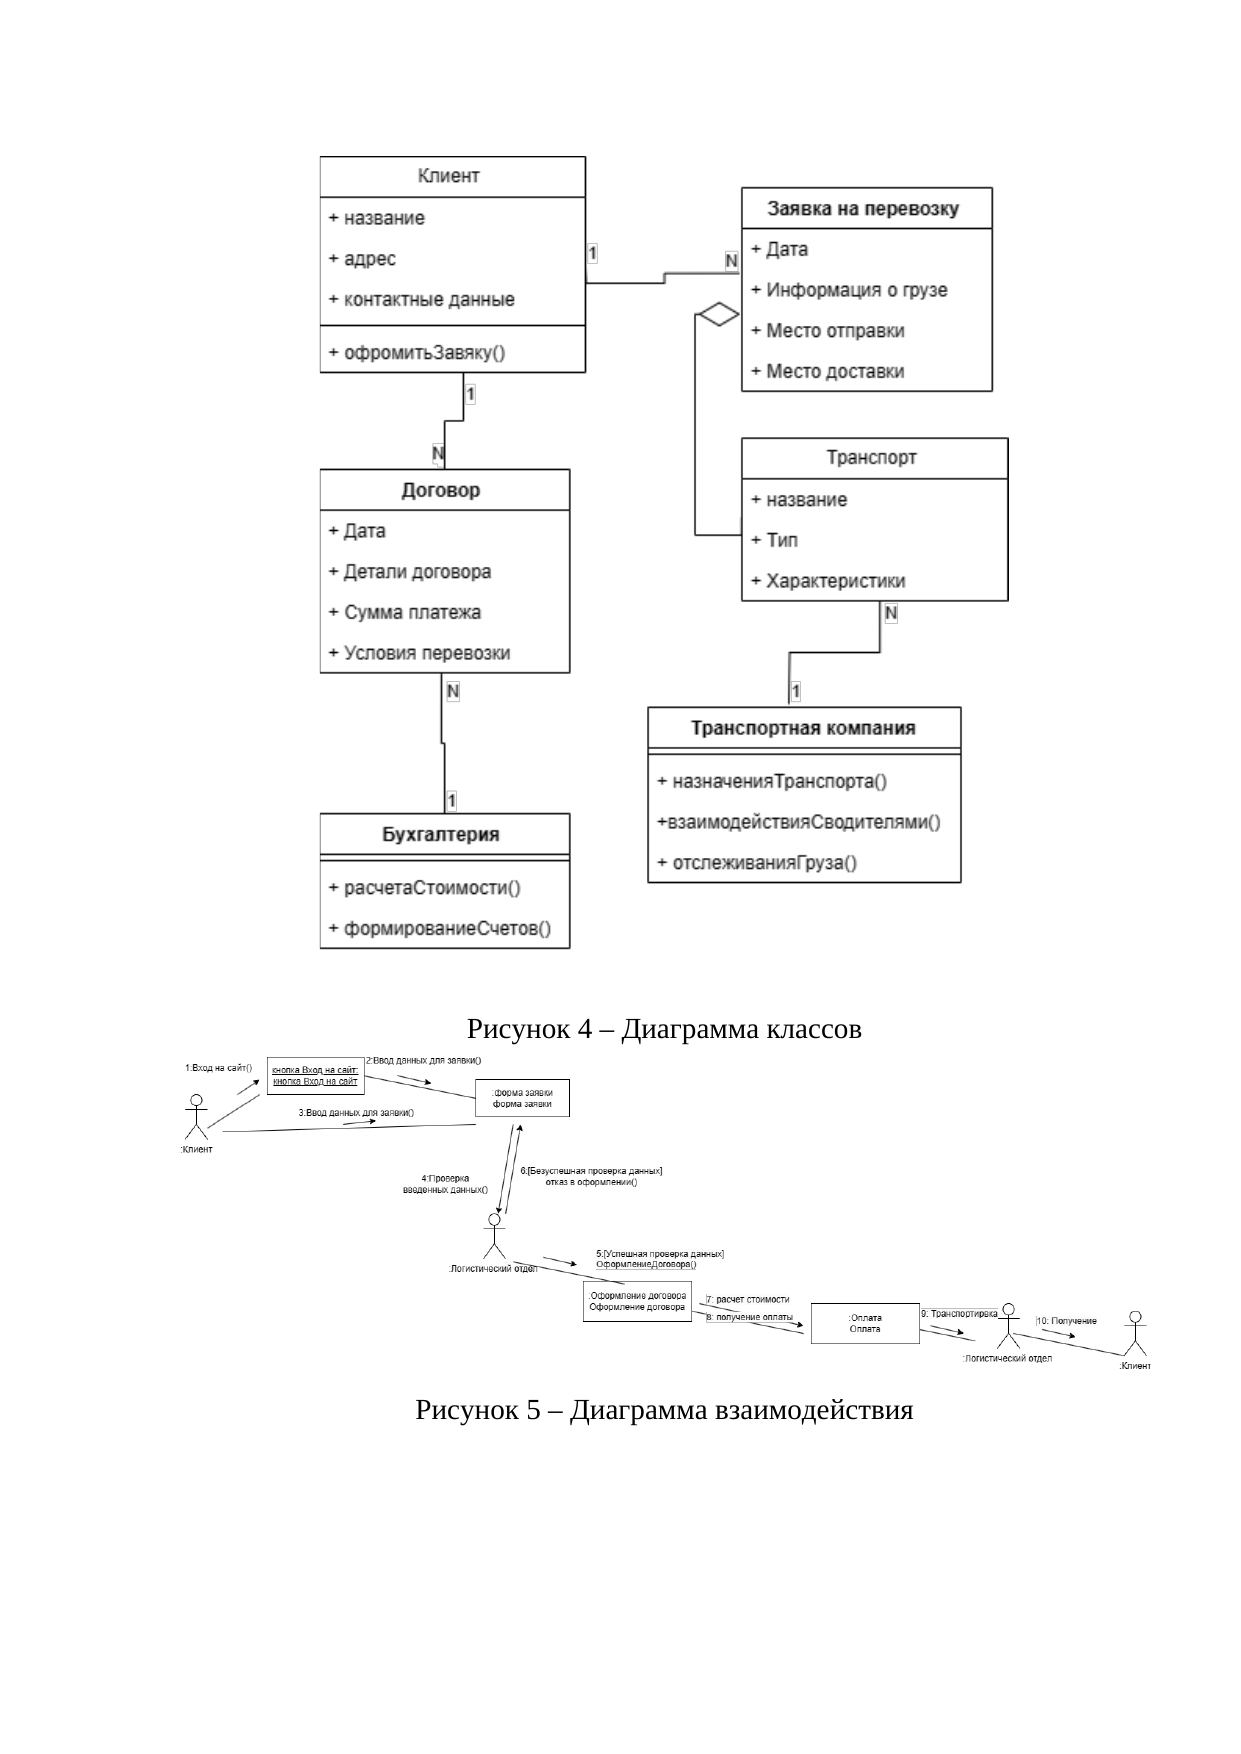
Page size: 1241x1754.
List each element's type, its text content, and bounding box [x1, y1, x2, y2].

picture [319, 156, 1009, 954]
text Рисунок 5 – Диаграмма взаимодействия [177, 1392, 1152, 1425]
text Рисунок 4 – Диаграмма классов [177, 1011, 1152, 1044]
picture [177, 1049, 1151, 1373]
